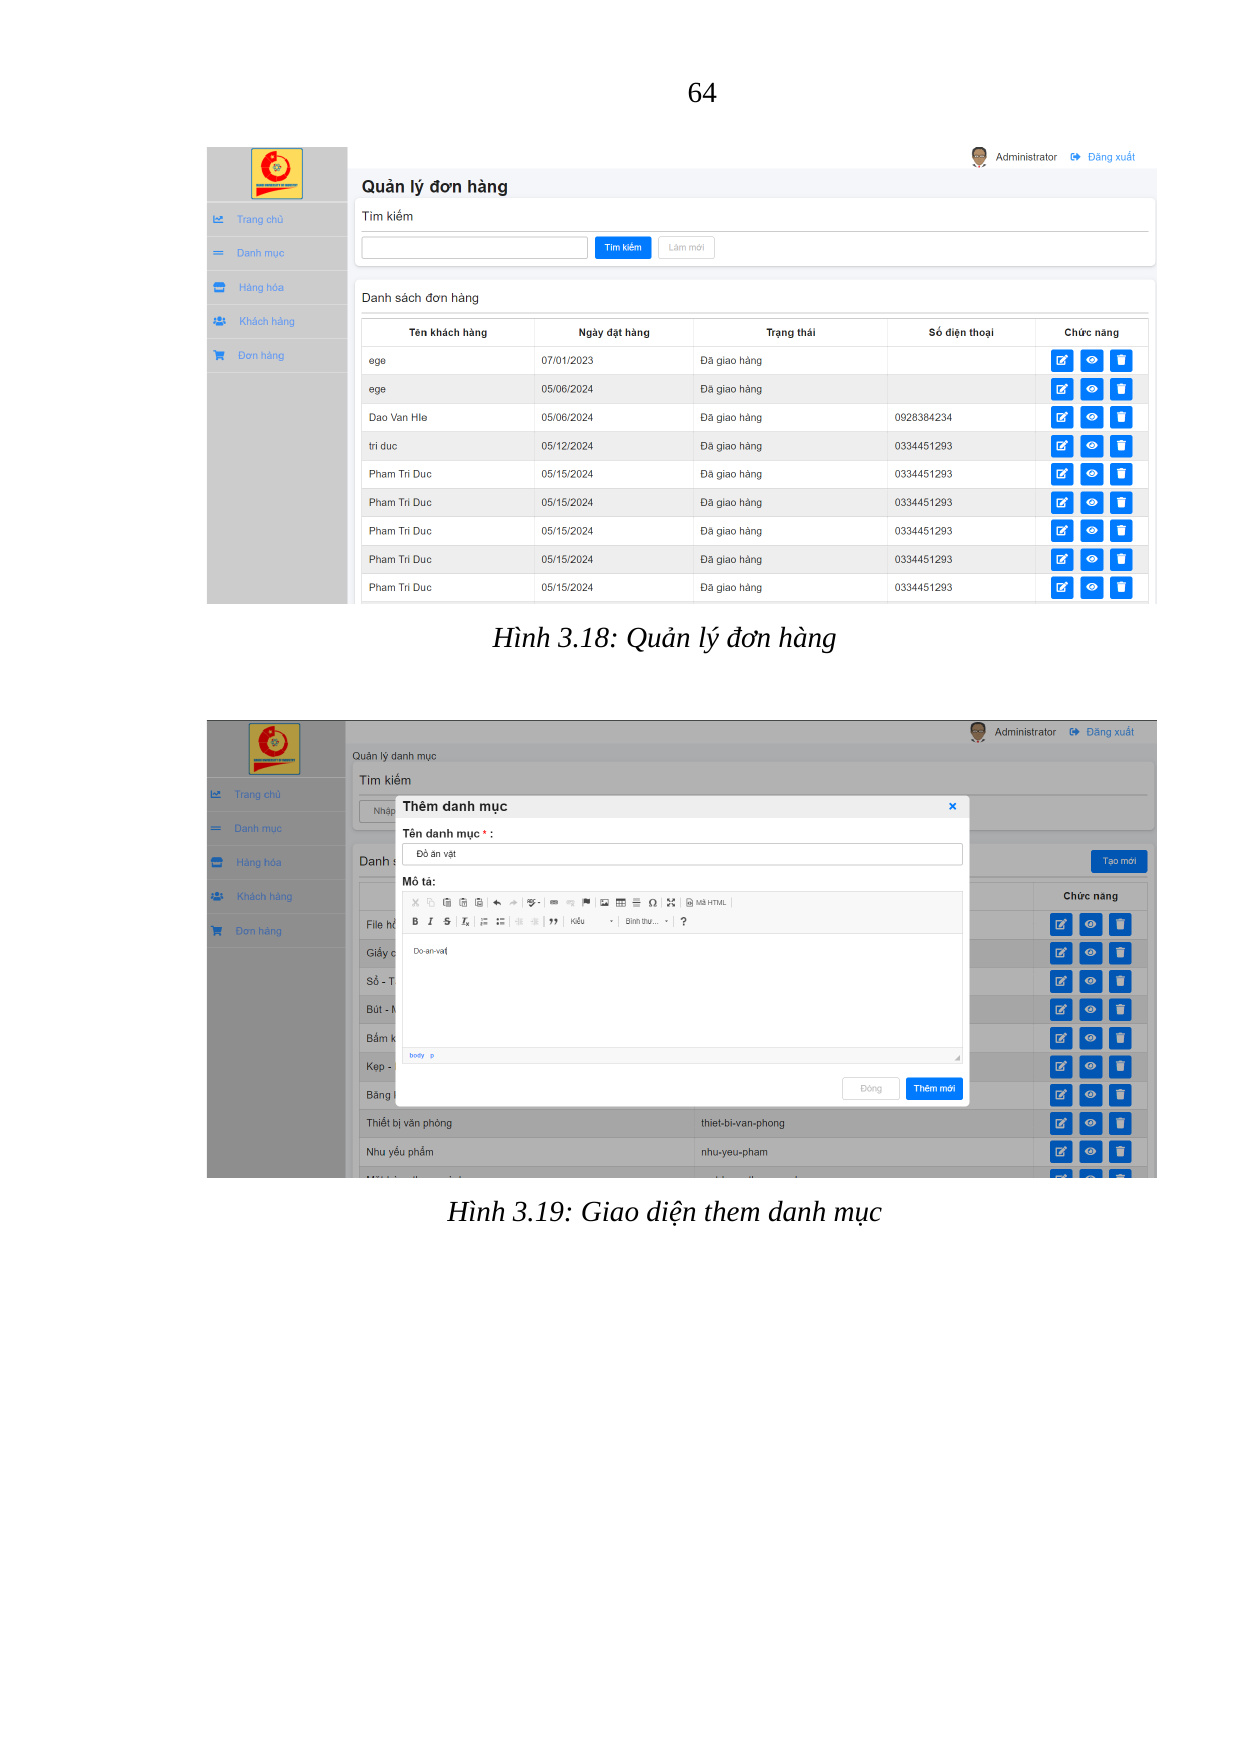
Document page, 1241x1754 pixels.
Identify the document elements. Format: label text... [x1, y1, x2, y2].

text Hình 3.18: Quản lý đơn hàng [207, 620, 1122, 654]
text Hình 3.19: Giao diện them danh mục [207, 1194, 1122, 1228]
picture [206, 147, 1157, 604]
picture [206, 720, 1157, 1178]
